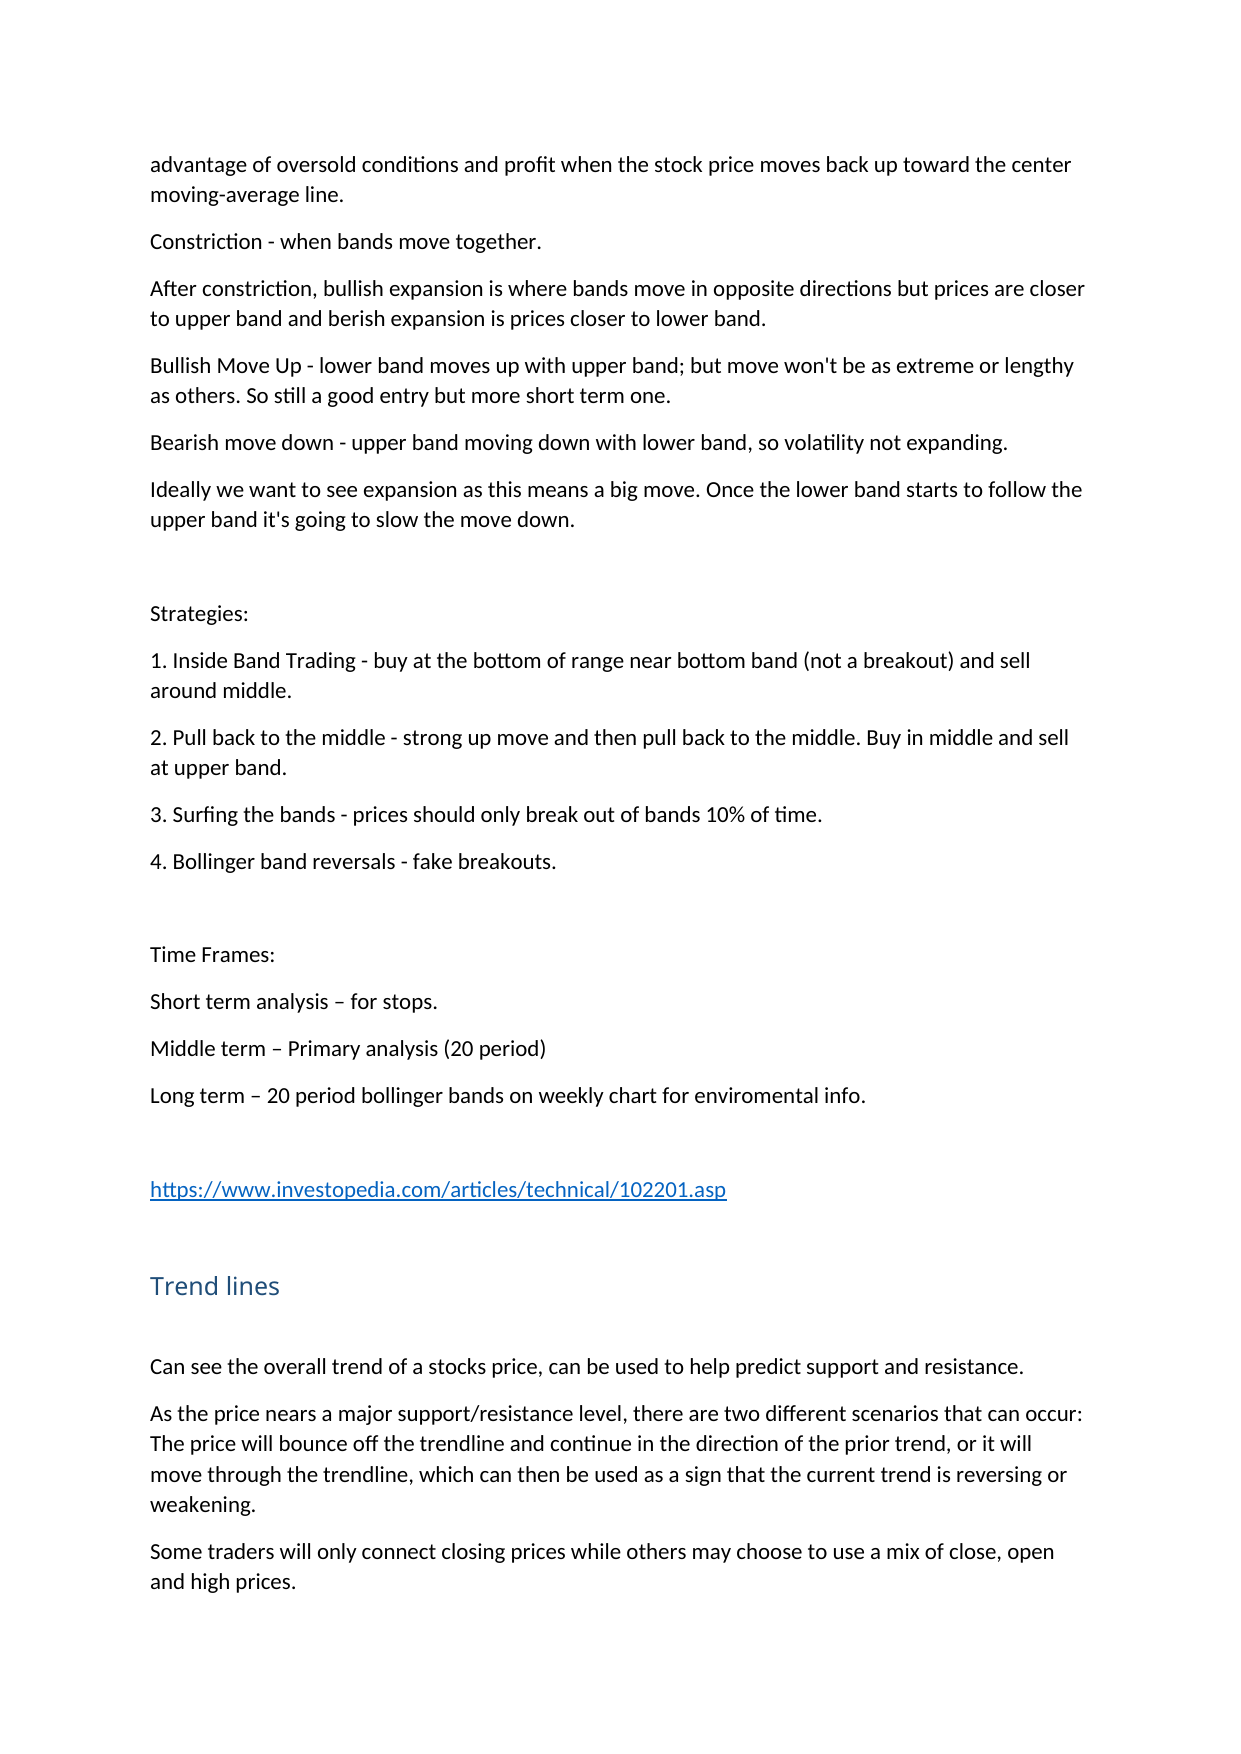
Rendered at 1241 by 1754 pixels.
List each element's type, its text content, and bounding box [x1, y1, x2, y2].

text Short term analysis – for stops. [150, 987, 1090, 1016]
text Ideally we want to see expansion as this means a big move. Once the lower band starts to follow the upper band it's going to slow the move down. [150, 475, 1090, 533]
text Strategies: [150, 599, 1090, 627]
text Bearish move down - upper band moving down with lower band, so volatility not expanding. [150, 428, 1090, 456]
text Long term – 20 period bollinger bands on weekly chart for enviromental info. [150, 1081, 1090, 1109]
text Time Frames: [150, 941, 1090, 969]
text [150, 150, 1090, 208]
text As the price nears a major support/resistance level, there are two different scenarios that can occur: The price will bounce off the trendline and continue in the direction of the prior trend, or it will move through the trendline, which can then be used as a sign that the current trend is reversing or weakening. [150, 1399, 1090, 1518]
text 2. Pull back to the middle - strong up move and then pull back to the middle. Buy in middle and sell at upper band. [150, 723, 1090, 781]
text Middle term – Primary analysis (20 period) [150, 1034, 1090, 1062]
text 3. Surfing the bands - prices should only break out of bands 10% of time. [150, 800, 1090, 828]
text https://www.investopedia.com/articles/technical/102201.asp [150, 1175, 1090, 1203]
text Bullish Move Up - lower band moves up with upper band; but move won't be as extreme or lengthy as others. So still a good entry but more short term one. [150, 351, 1090, 409]
subtitle Trend lines [150, 1269, 1090, 1303]
text Constriction - when bands move together. [150, 227, 1090, 255]
text Can see the overall trend of a stocks price, can be used to help predict support and resistance. [150, 1352, 1090, 1380]
text 4. Bollinger band reversals - fake breakouts. [150, 847, 1090, 875]
text 1. Inside Band Trading - buy at the bottom of range near bottom band (not a breakout) and sell around middle. [150, 646, 1090, 704]
text Some traders will only connect closing prices while others may choose to use a mix of close, open and high prices. [150, 1537, 1090, 1595]
text After constriction, bullish expansion is where bands move in opposite directions but prices are closer to upper band and berish expansion is prices closer to lower band. [150, 274, 1090, 332]
